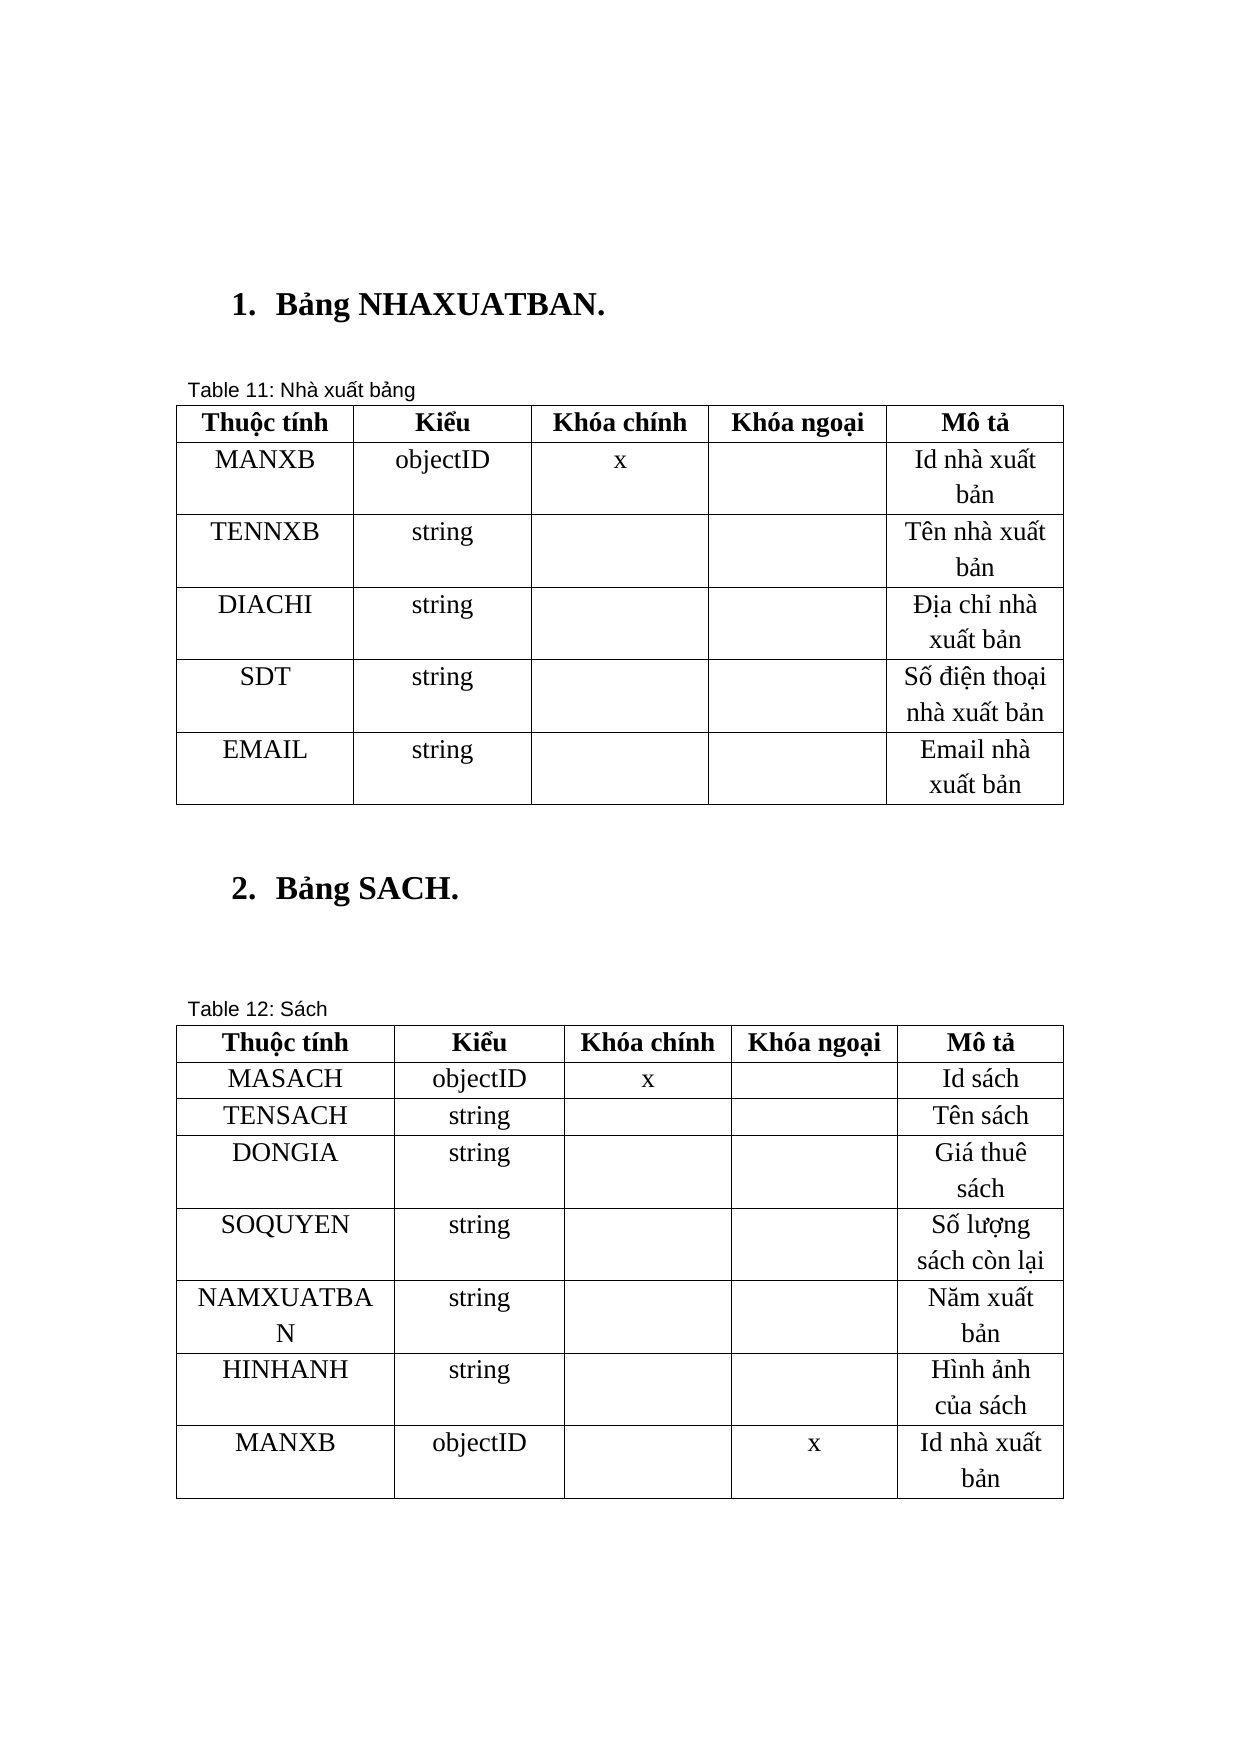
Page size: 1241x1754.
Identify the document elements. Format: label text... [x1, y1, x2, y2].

table_cell Id nhà xuất bản [898, 1426, 1063, 1498]
table_cell string [395, 1099, 564, 1135]
table_cell Số điện thoại nhà xuất bản [887, 660, 1063, 732]
table_cell [709, 515, 886, 587]
table_cell [709, 443, 886, 514]
table_cell SDT [177, 660, 353, 732]
table_cell x [532, 443, 708, 514]
table_header Mô tả [887, 406, 1063, 442]
table_cell DIACHI [177, 588, 353, 659]
table_cell MANXB [177, 1426, 394, 1498]
table_cell NAMXUATBAN [177, 1281, 394, 1353]
table_header Mô tả [898, 1026, 1063, 1062]
table_cell EMAIL [177, 733, 353, 804]
table_cell string [395, 1354, 564, 1425]
table_cell objectID [395, 1426, 564, 1498]
table_header Khóa chính [565, 1026, 731, 1062]
table_cell Địa chỉ nhà xuất bản [887, 588, 1063, 659]
text Table 11: Nhà xuất bảng [187, 378, 1053, 402]
table_cell [565, 1136, 731, 1208]
table_cell [732, 1209, 897, 1280]
table_cell string [395, 1136, 564, 1208]
text Table 12: Sách [187, 997, 1053, 1021]
table_cell TENSACH [177, 1099, 394, 1135]
table_cell [709, 733, 886, 804]
table_cell [709, 660, 886, 732]
table_cell [532, 660, 708, 732]
table_cell [732, 1281, 897, 1353]
table_cell Hình ảnh của sách [898, 1354, 1063, 1425]
table_cell x [565, 1063, 731, 1098]
table_header Kiểu [395, 1026, 564, 1062]
table_cell objectID [354, 443, 531, 514]
table_cell [732, 1354, 897, 1425]
table_cell [565, 1099, 731, 1135]
table_header Khóa ngoại [709, 406, 886, 442]
table_cell TENNXB [177, 515, 353, 587]
table_cell [565, 1209, 731, 1280]
table_header Thuộc tính [177, 406, 353, 442]
table_cell [532, 515, 708, 587]
table_cell string [354, 660, 531, 732]
table_cell Id sách [898, 1063, 1063, 1098]
table_cell [532, 588, 708, 659]
table_header Khóa ngoại [732, 1026, 897, 1062]
table_cell [565, 1354, 731, 1425]
subtitle Bảng NHAXUATBAN. [231, 284, 1053, 323]
table_cell [732, 1063, 897, 1098]
table_cell DONGIA [177, 1136, 394, 1208]
table_cell Id nhà xuất bản [887, 443, 1063, 514]
table_cell x [732, 1426, 897, 1498]
table_cell Giá thuê sách [898, 1136, 1063, 1208]
table_cell string [354, 588, 531, 659]
table_cell MASACH [177, 1063, 394, 1098]
table_cell Năm xuất bản [898, 1281, 1063, 1353]
table_cell [532, 733, 708, 804]
table_cell string [395, 1281, 564, 1353]
table_cell [709, 588, 886, 659]
table_cell Tên sách [898, 1099, 1063, 1135]
table_cell [732, 1099, 897, 1135]
table_cell Số lượng sách còn lại [898, 1209, 1063, 1280]
table_header Khóa chính [532, 406, 708, 442]
table_cell string [354, 733, 531, 804]
table_cell HINHANH [177, 1354, 394, 1425]
table_cell [565, 1281, 731, 1353]
table_cell [732, 1136, 897, 1208]
table_cell Tên nhà xuất bản [887, 515, 1063, 587]
table_header Thuộc tính [177, 1026, 394, 1062]
table_cell string [395, 1209, 564, 1280]
table_header Kiểu [354, 406, 531, 442]
subtitle Bảng SACH. [231, 868, 1053, 907]
table_cell MANXB [177, 443, 353, 514]
table_cell string [354, 515, 531, 587]
table_cell Email nhà xuất bản [887, 733, 1063, 804]
table_cell [565, 1426, 731, 1498]
table_cell objectID [395, 1063, 564, 1098]
table_cell SOQUYEN [177, 1209, 394, 1280]
